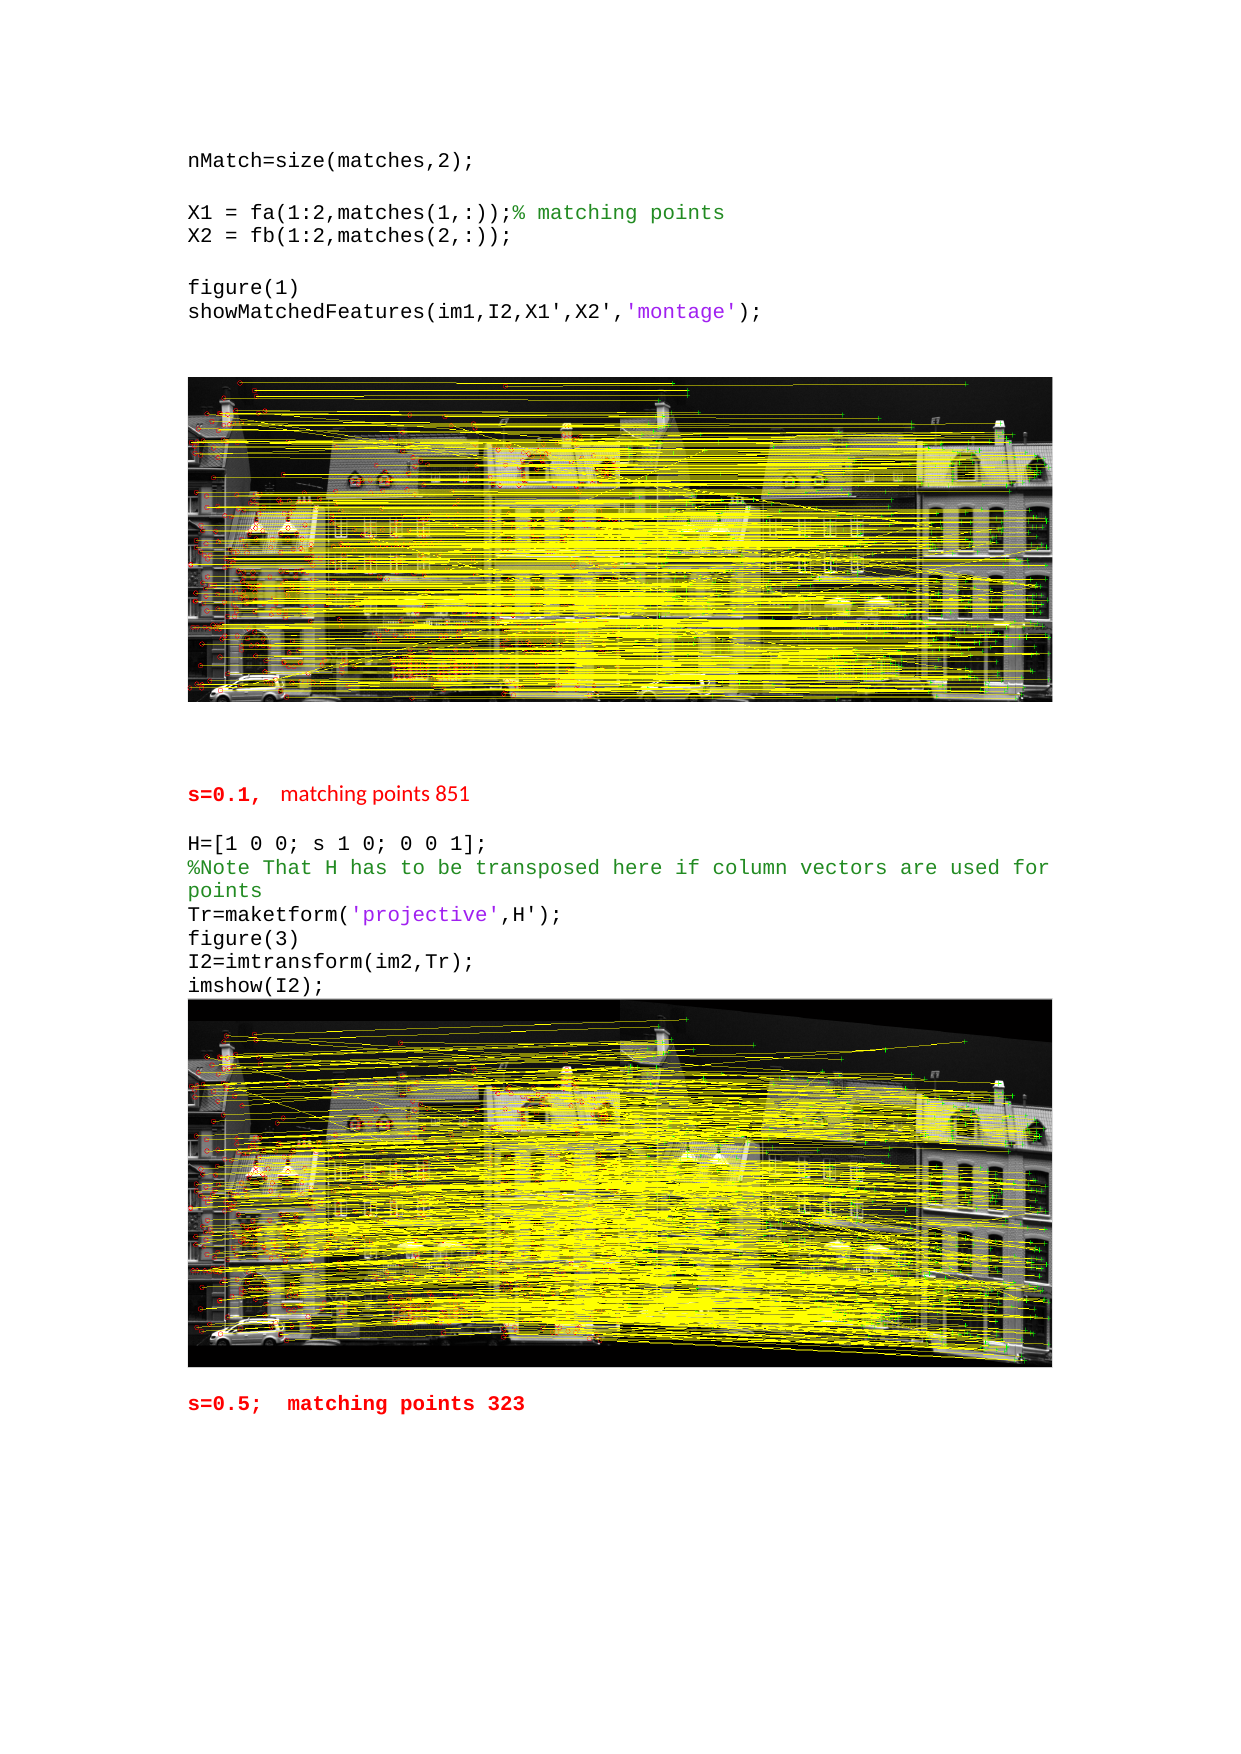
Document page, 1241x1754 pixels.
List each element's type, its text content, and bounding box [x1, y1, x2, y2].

text I2=imtransform(im2,Tr); [187, 951, 1053, 975]
text s=0.5; matching points 323 [187, 1393, 1053, 1416]
text %Note That H has to be transposed here if column vectors are used for points [187, 857, 1053, 904]
text figure(1) [187, 277, 1053, 301]
text nMatch=size(matches,2); [187, 150, 1053, 174]
text showMatchedFeatures(im1,I2,X1',X2','montage'); [187, 301, 1053, 324]
text X1 = fa(1:2,matches(1,:));% matching points [187, 202, 1053, 225]
picture [187, 377, 1053, 702]
text X2 = fb(1:2,matches(2,:)); [187, 225, 1053, 249]
text Tr=maketform('projective',H'); [187, 904, 1053, 928]
text figure(3) [187, 928, 1053, 951]
text imshow(I2); [187, 975, 1053, 998]
picture [187, 998, 1053, 1368]
text s=0.1, matching points 851 [187, 779, 1053, 808]
text H=[1 0 0; s 1 0; 0 0 1]; [187, 833, 1053, 857]
